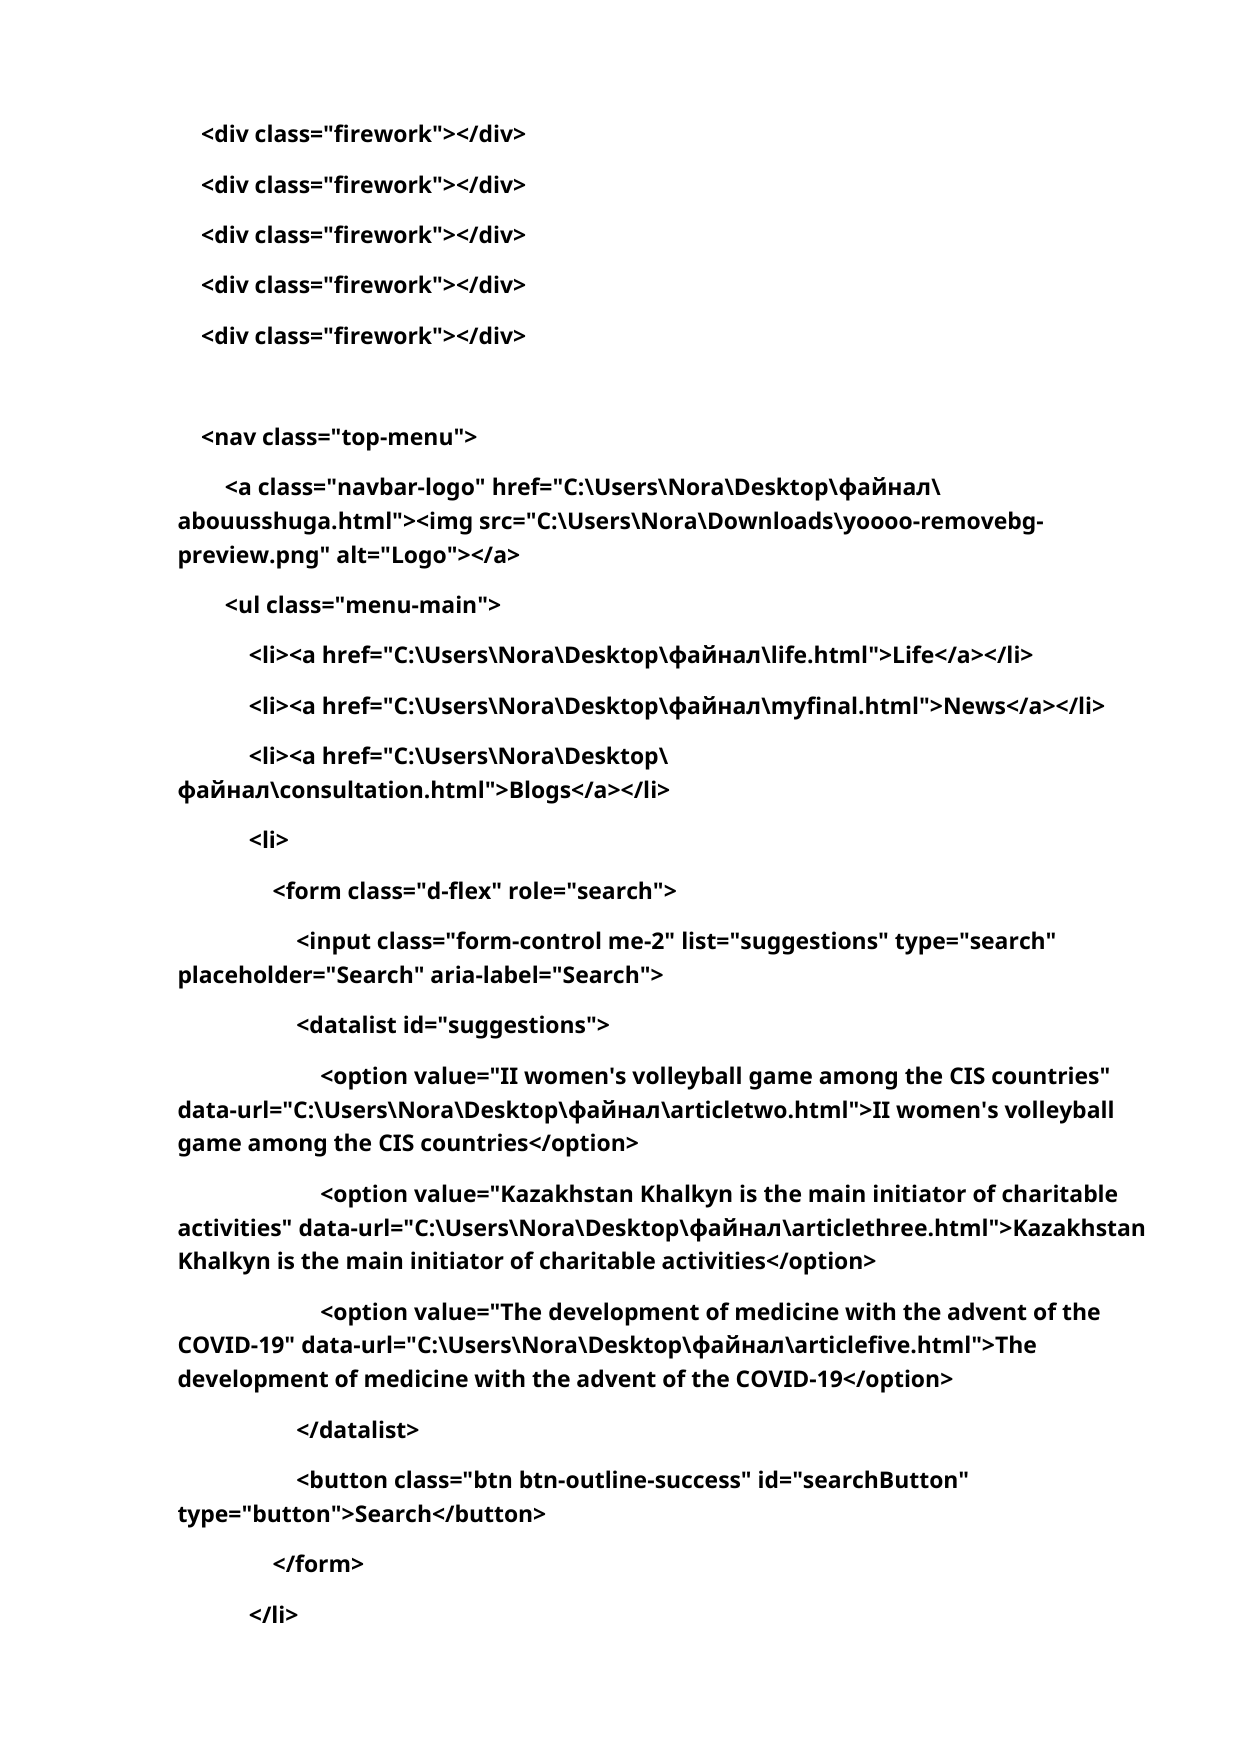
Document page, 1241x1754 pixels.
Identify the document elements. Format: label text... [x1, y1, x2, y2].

text <li><a href="C:\Users\Nora\Desktop\файнал\life.html">Life</a></li> [177, 639, 1152, 671]
text <div class="firework"></div> [177, 168, 1152, 200]
text <li><a href="C:\Users\Nora\Desktop\файнал\consultation.html">Blogs</a></li> [177, 740, 1152, 805]
text <button class="btn btn-outline-success" id="searchButton" type="button">Search</button> [177, 1464, 1152, 1529]
text <div class="firework"></div> [177, 219, 1152, 250]
text <option value="II women's volleyball game among the CIS countries" data-url="C:\Users\Nora\Desktop\файнал\articletwo.html">II women's volleyball game among the CIS countries</option> [177, 1060, 1152, 1158]
text </li> [177, 1598, 1152, 1630]
text <nav class="top-menu"> [177, 421, 1152, 452]
text <option value="The development of medicine with the advent of the COVID-19" data-url="C:\Users\Nora\Desktop\файнал\articlefive.html">The development of medicine with the advent of the COVID-19</option> [177, 1296, 1152, 1394]
text <ul class="menu-main"> [177, 589, 1152, 620]
text <option value="Kazakhstan Khalkyn is the main initiator of charitable activities" data-url="C:\Users\Nora\Desktop\файнал\articlethree.html">Kazakhstan Khalkyn is the main initiator of charitable activities</option> [177, 1178, 1152, 1276]
text </form> [177, 1548, 1152, 1579]
text <datalist id="suggestions"> [177, 1009, 1152, 1041]
text <form class="d-flex" role="search"> [177, 875, 1152, 906]
text <li> [177, 824, 1152, 856]
text <div class="firework"></div> [177, 320, 1152, 351]
text <div class="firework"></div> [177, 118, 1152, 149]
text <div class="firework"></div> [177, 269, 1152, 301]
text <input class="form-control me-2" list="suggestions" type="search" placeholder="Search" aria-label="Search"> [177, 925, 1152, 990]
text </datalist> [177, 1413, 1152, 1445]
text <a class="navbar-logo" href="C:\Users\Nora\Desktop\файнал\abouusshuga.html"><img src="C:\Users\Nora\Downloads\yoooo-removebg-preview.png" alt="Logo"></a> [177, 471, 1152, 570]
text <li><a href="C:\Users\Nora\Desktop\файнал\myfinal.html">News</a></li> [177, 690, 1152, 721]
